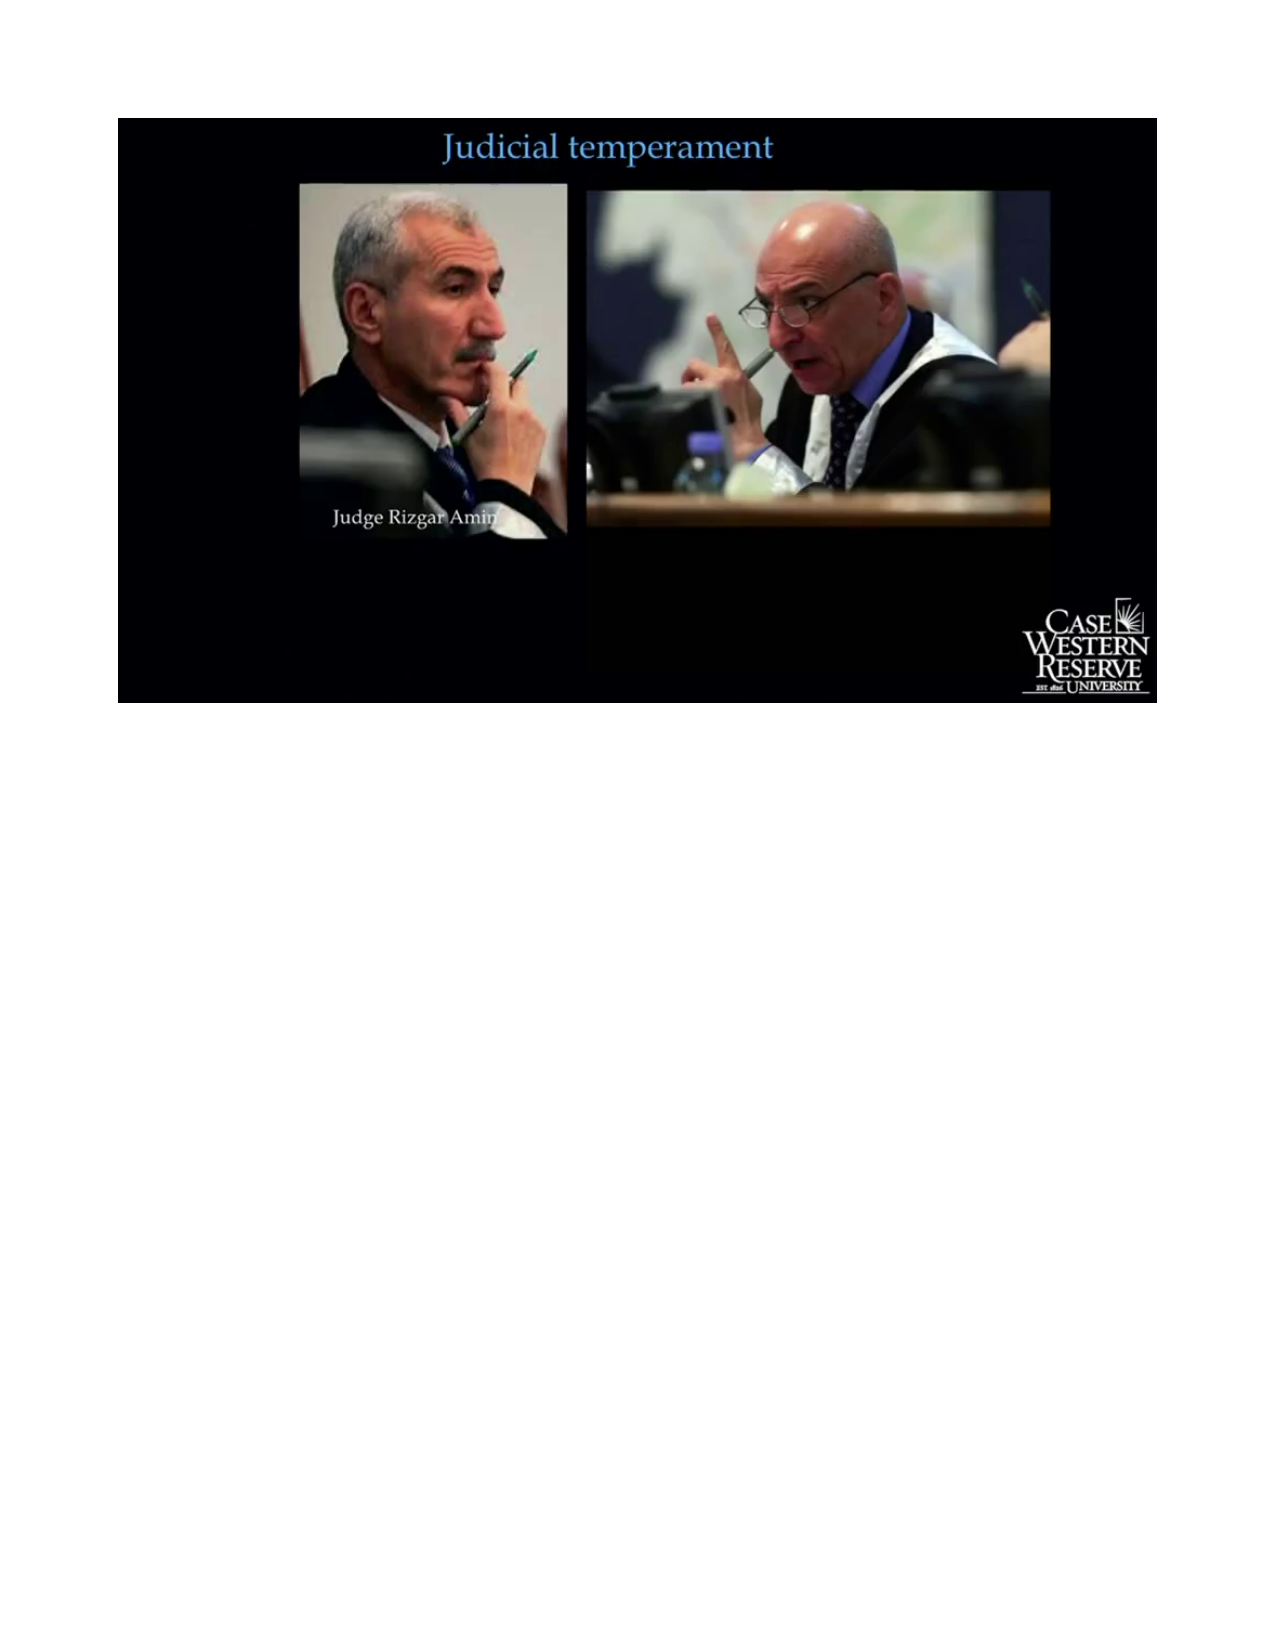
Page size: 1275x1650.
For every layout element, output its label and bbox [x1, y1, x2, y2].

picture [118, 118, 1157, 703]
